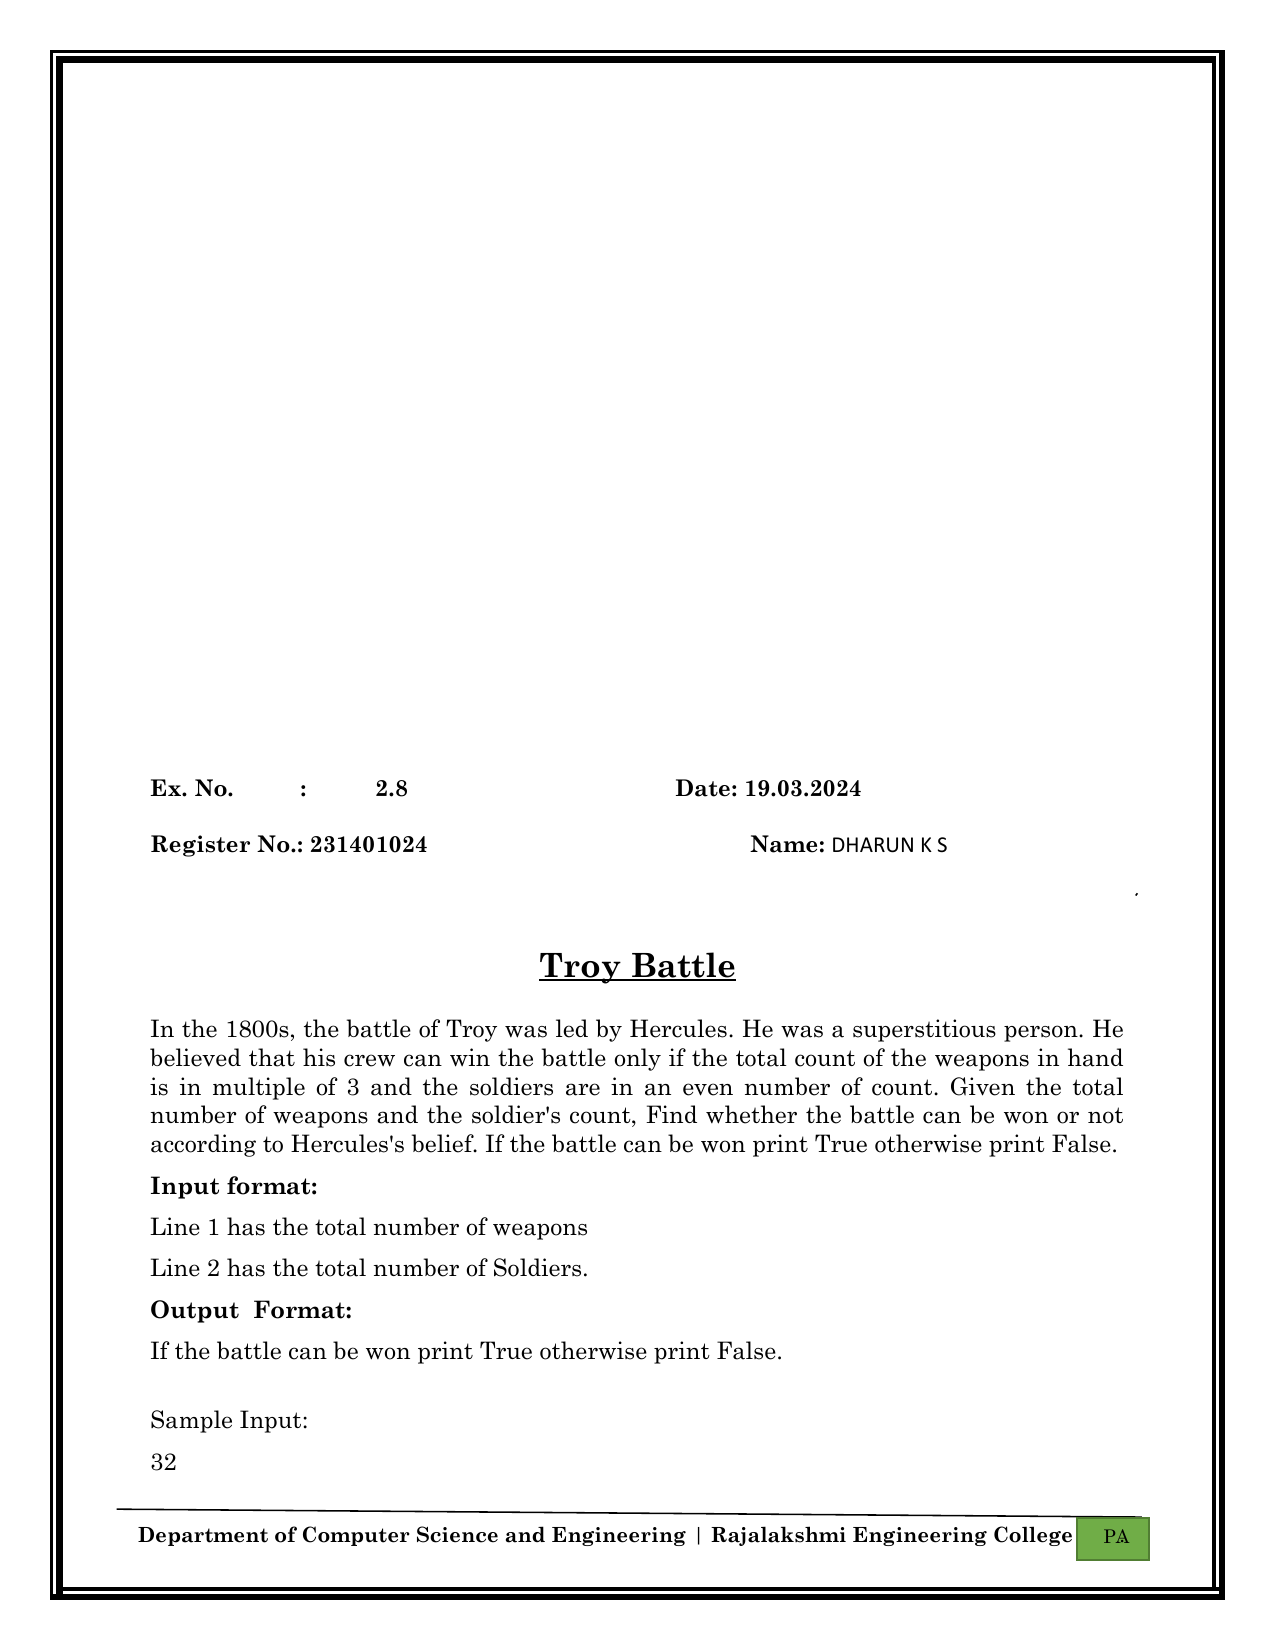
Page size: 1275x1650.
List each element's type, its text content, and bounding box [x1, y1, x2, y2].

text Output Format: [150, 1294, 1125, 1323]
text Register No.: 231401024 Name: DHARUN K S [150, 830, 1125, 858]
text 32 [150, 1447, 1125, 1476]
text Troy Battle [150, 944, 1125, 984]
text Ex. No. : 2.8 Date: 19.03.2024 [150, 773, 1125, 801]
text Input format: [150, 1171, 1125, 1199]
text Line 2 has the total number of Soldiers. [150, 1253, 1125, 1282]
text Line 1 has the total number of weapons [150, 1212, 1125, 1241]
text If the battle can be won print True otherwise print False. [150, 1336, 1125, 1393]
text In the 1800s, the battle of Troy was led by Hercules. He was a superstitious person. He believed that his crew can win the battle only if the total count of the weapons in hand is in multiple of 3 and the soldiers are in an even number of count. Given the total number of weapons and the soldier's count, Find whether the battle can be won or not according to Hercules's belief. If the battle can be won print True otherwise print False. [150, 1014, 1125, 1158]
text Sample Input: [150, 1405, 1125, 1434]
